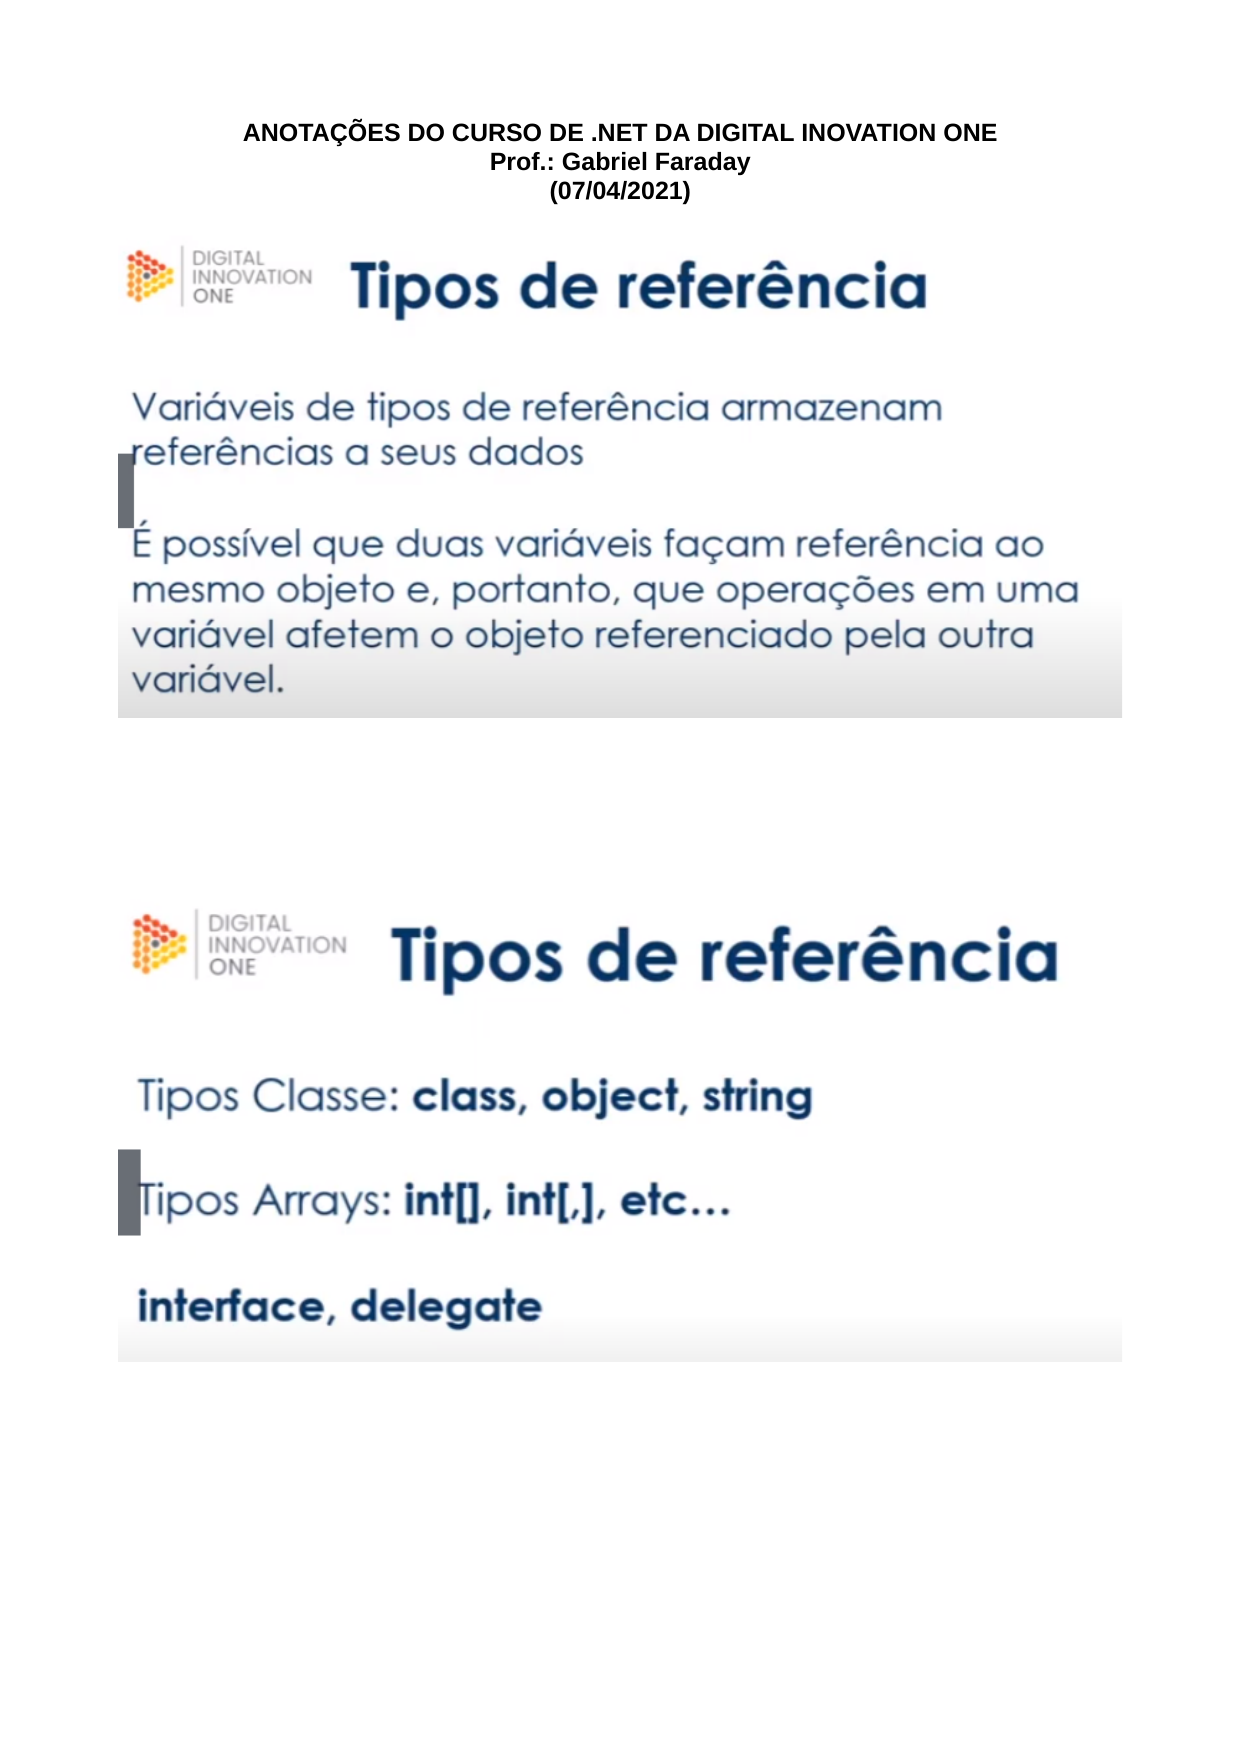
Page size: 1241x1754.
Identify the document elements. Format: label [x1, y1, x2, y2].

picture [118, 890, 1123, 1362]
picture [118, 233, 1123, 718]
